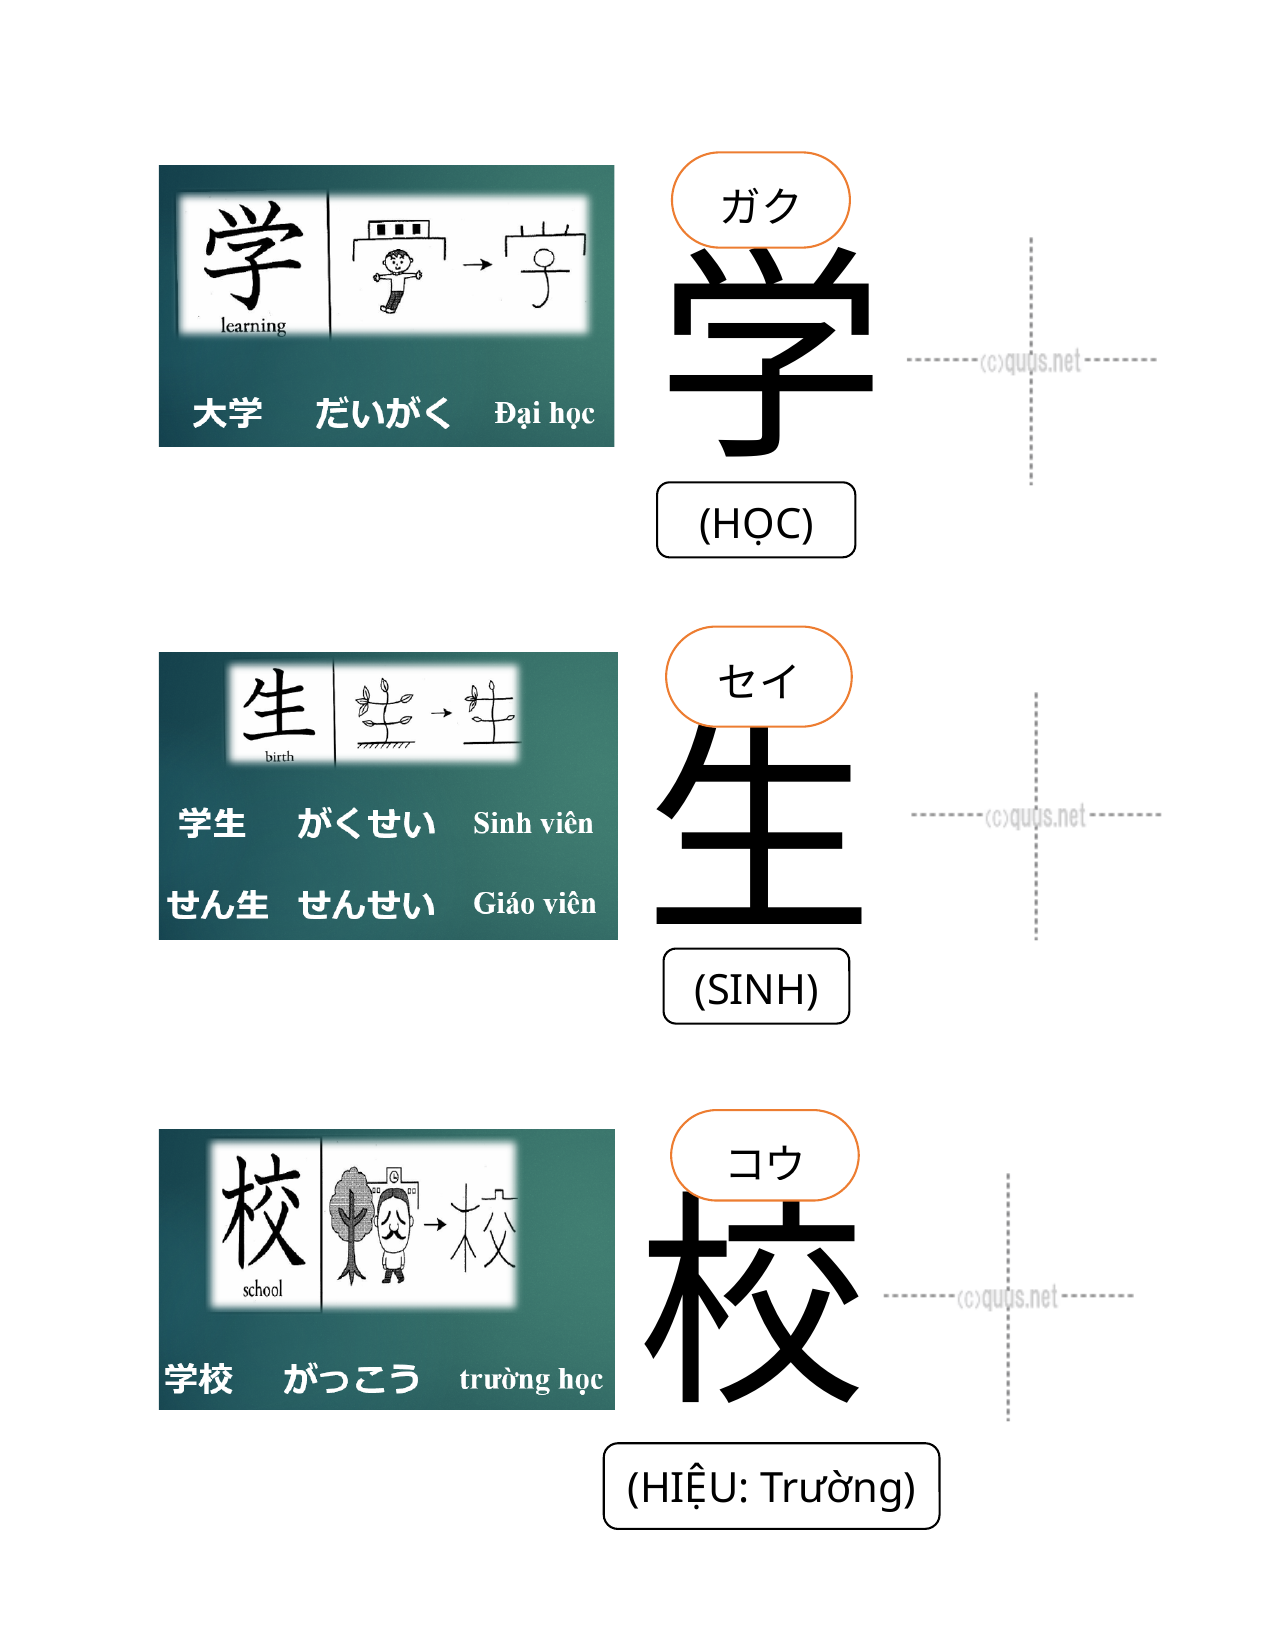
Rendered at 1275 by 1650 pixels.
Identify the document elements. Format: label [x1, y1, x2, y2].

picture [158, 165, 615, 447]
picture [883, 1172, 1134, 1423]
picture [906, 236, 1157, 487]
picture [911, 692, 1162, 942]
picture [158, 1129, 615, 1410]
picture [158, 652, 618, 940]
